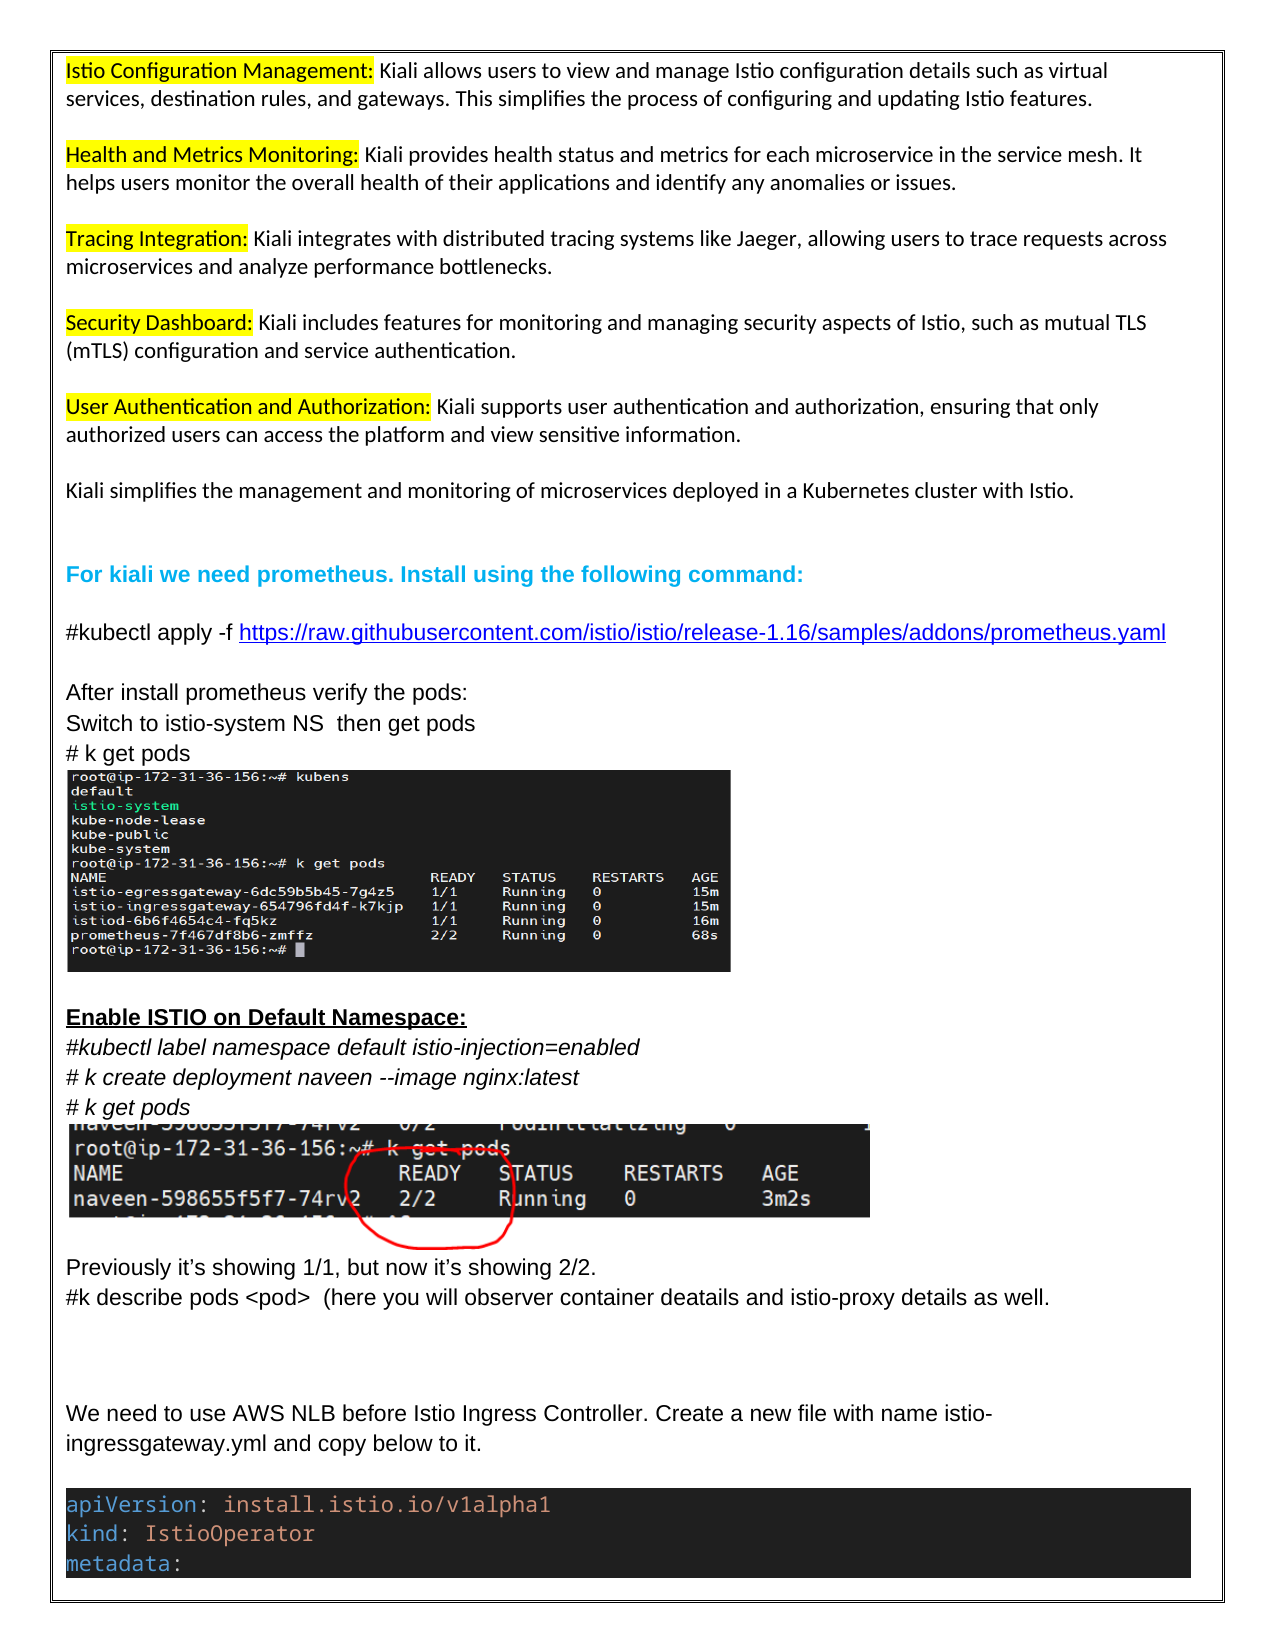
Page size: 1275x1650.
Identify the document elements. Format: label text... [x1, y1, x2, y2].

text We need to use AWS NLB before Istio Ingress Controller. Create a new file with name istio-ingressgateway.yml and copy below to it. [66, 1400, 1191, 1457]
text Istio Configuration Management: Kiali allows users to view and manage Istio configuration details such as virtual services, destination rules, and gateways. This simplifies the process of configuring and updating Istio features. [66, 56, 1191, 112]
text Security Dashboard: Kiali includes features for monitoring and managing security aspects of Istio, such as mutual TLS (mTLS) configuration and service authentication. [66, 308, 1191, 364]
text #k describe pods <pod> (here you will observer container deatails and istio-proxy details as well. [66, 1284, 1191, 1310]
text # k get pods [66, 1094, 1191, 1121]
text Health and Metrics Monitoring: Kiali provides health status and metrics for each microservice in the service mesh. It helps users monitor the overall health of their applications and identify any anomalies or issues. [66, 140, 1191, 196]
text metadata: [66, 1548, 1191, 1578]
text Tracing Integration: Kiali integrates with distributed tracing systems like Jaeger, allowing users to trace requests across microservices and analyze performance bottlenecks. [66, 224, 1191, 280]
text kind: IstioOperator [66, 1518, 1191, 1548]
text Enable ISTIO on Default Namespace: [66, 1004, 1191, 1030]
text Switch to istio-system NS then get pods [66, 709, 1191, 736]
text # k get pods [66, 740, 1191, 766]
text # k create deployment naveen --image nginx:latest [66, 1064, 1191, 1091]
text For kiali we need prometheus. Install using the following command: [66, 561, 1191, 587]
text apiVersion: install.istio.io/v1alpha1 [66, 1488, 1191, 1518]
text User Authentication and Authorization: Kiali supports user authentication and authorization, ensuring that only authorized users can access the platform and view sensitive information. [66, 392, 1191, 448]
text After install prometheus verify the pods: [66, 679, 1191, 706]
text #kubectl label namespace default istio-injection=enabled [66, 1034, 1191, 1060]
picture [65, 770, 731, 972]
text #kubectl apply -f https://raw.githubusercontent.com/istio/istio/release-1.16/samples/addons/prometheus.yaml [66, 619, 1191, 645]
picture [65, 1124, 870, 1250]
text Kiali simplifies the management and monitoring of microservices deployed in a Kubernetes cluster with Istio. [66, 477, 1191, 504]
text Previously it’s showing 1/1, but now it’s showing 2/2. [66, 1253, 1191, 1280]
